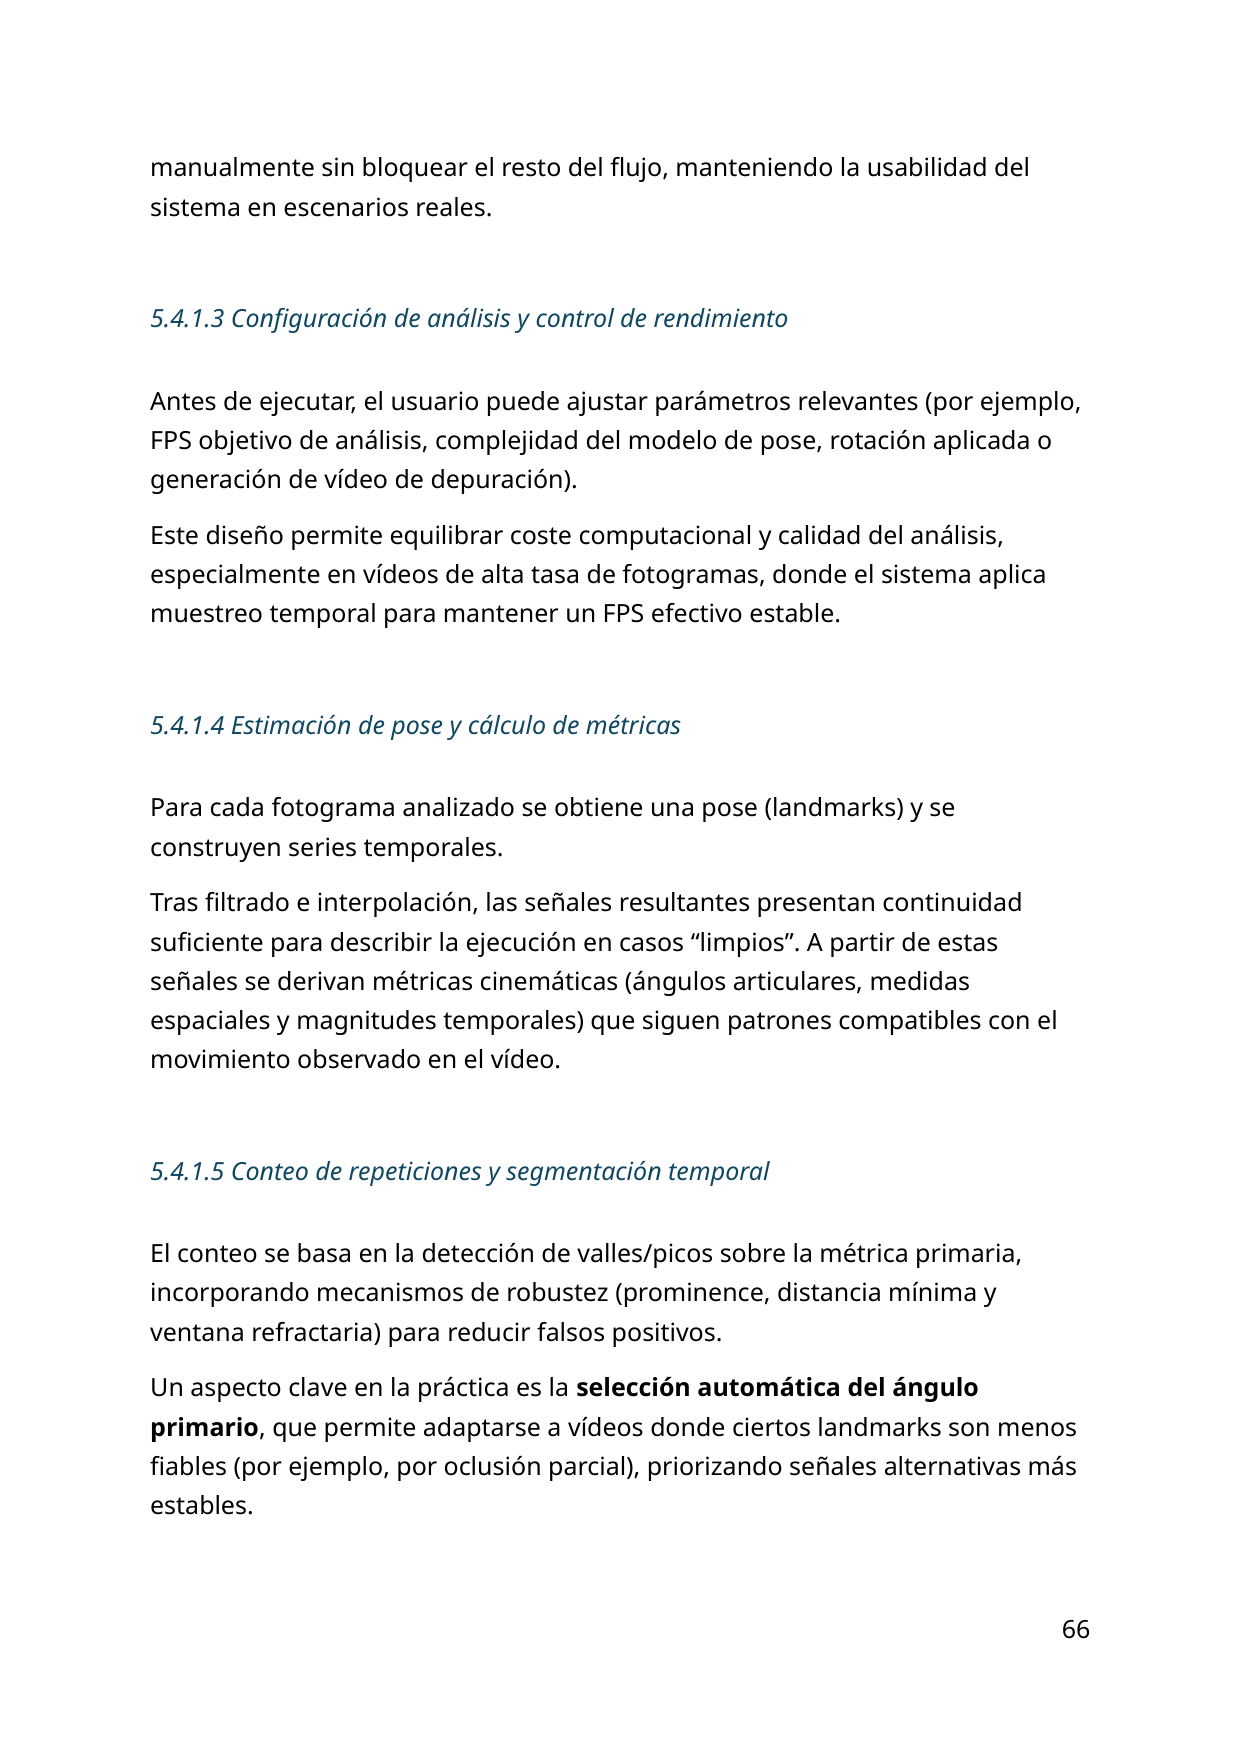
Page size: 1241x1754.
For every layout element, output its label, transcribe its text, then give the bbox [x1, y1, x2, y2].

text Tras filtrado e interpolación, las señales resultantes presentan continuidad suficiente para describir la ejecución en casos “limpios”. A partir de estas señales se derivan métricas cinemáticas (ángulos articulares, medidas espaciales y magnitudes temporales) que siguen patrones compatibles con el movimiento observado en el vídeo. [150, 885, 1090, 1076]
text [150, 150, 1090, 223]
text Este diseño permite equilibrar coste computacional y calidad del análisis, especialmente en vídeos de alta tasa de fotogramas, donde el sistema aplica muestreo temporal para mantener un FPS efectivo estable. [150, 517, 1090, 630]
text El conteo se basa en la detección de valles/picos sobre la métrica primaria, incorporando mecanismos de robustez (prominence, distancia mínima y ventana refractaria) para reducir falsos positivos. [150, 1197, 1090, 1348]
subtitle 5.4.1.5 Conteo de repeticiones y segmentación temporal [150, 1153, 1090, 1187]
text Para cada fotograma analizado se obtiene una pose (landmarks) y se construyen series temporales. [150, 751, 1090, 863]
text Un aspecto clave en la práctica es la selección automática del ángulo primario, que permite adaptarse a vídeos donde ciertos landmarks son menos fiables (por ejemplo, por oclusión parcial), priorizando señales alternativas más estables. [150, 1370, 1090, 1522]
text Antes de ejecutar, el usuario puede ajustar parámetros relevantes (por ejemplo, FPS objetivo de análisis, complejidad del modelo de pose, rotación aplicada o generación de vídeo de depuración). [150, 344, 1090, 496]
subtitle 5.4.1.4 Estimación de pose y cálculo de métricas [150, 707, 1090, 742]
subtitle 5.4.1.3 Configuración de análisis y control de rendimiento [150, 301, 1090, 335]
